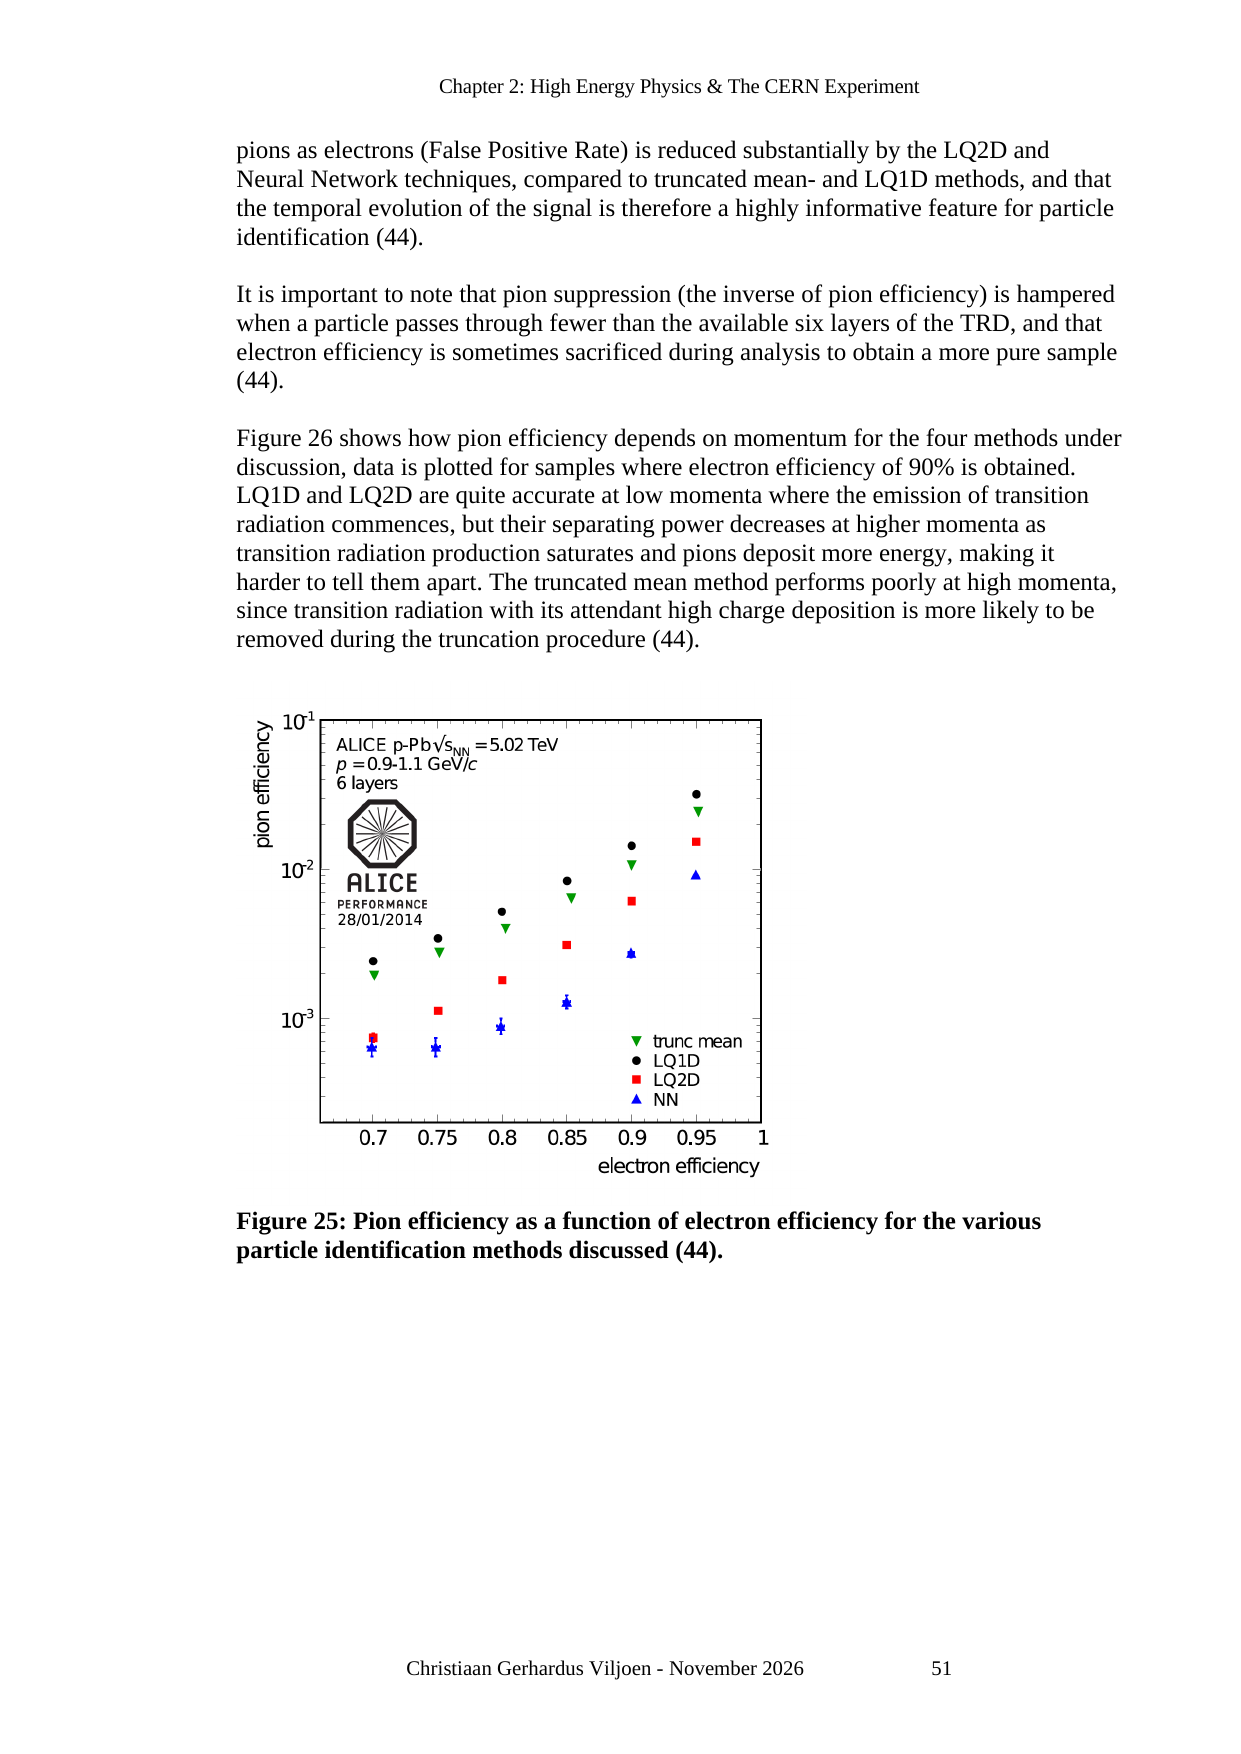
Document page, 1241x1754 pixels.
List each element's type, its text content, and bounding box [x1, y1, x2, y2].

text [236, 135, 1122, 250]
text Figure 25: Pion efficiency as a function of electron efficiency for the various particle identification methods discussed . [236, 1206, 1122, 1263]
picture [236, 681, 808, 1206]
text It is important to note that pion suppression (the inverse of pion efficiency) is hampered when a particle passes through fewer than the available six layers of the TRD, and that electron efficiency is sometimes sacrificed during analysis to obtain a more pure sample . [236, 279, 1122, 394]
text Figure 26 shows how pion efficiency depends on momentum for the four methods under discussion, data is plotted for samples where electron efficiency of 90% is obtained. LQ1D and LQ2D are quite accurate at low momenta where the emission of transition radiation commences, but their separating power decreases at higher momenta as transition radiation production saturates and pions deposit more energy, making it harder to tell them apart. The truncated mean method performs poorly at high momenta, since transition radiation with its attendant high charge deposition is more likely to be removed during the truncation procedure . [236, 423, 1122, 653]
